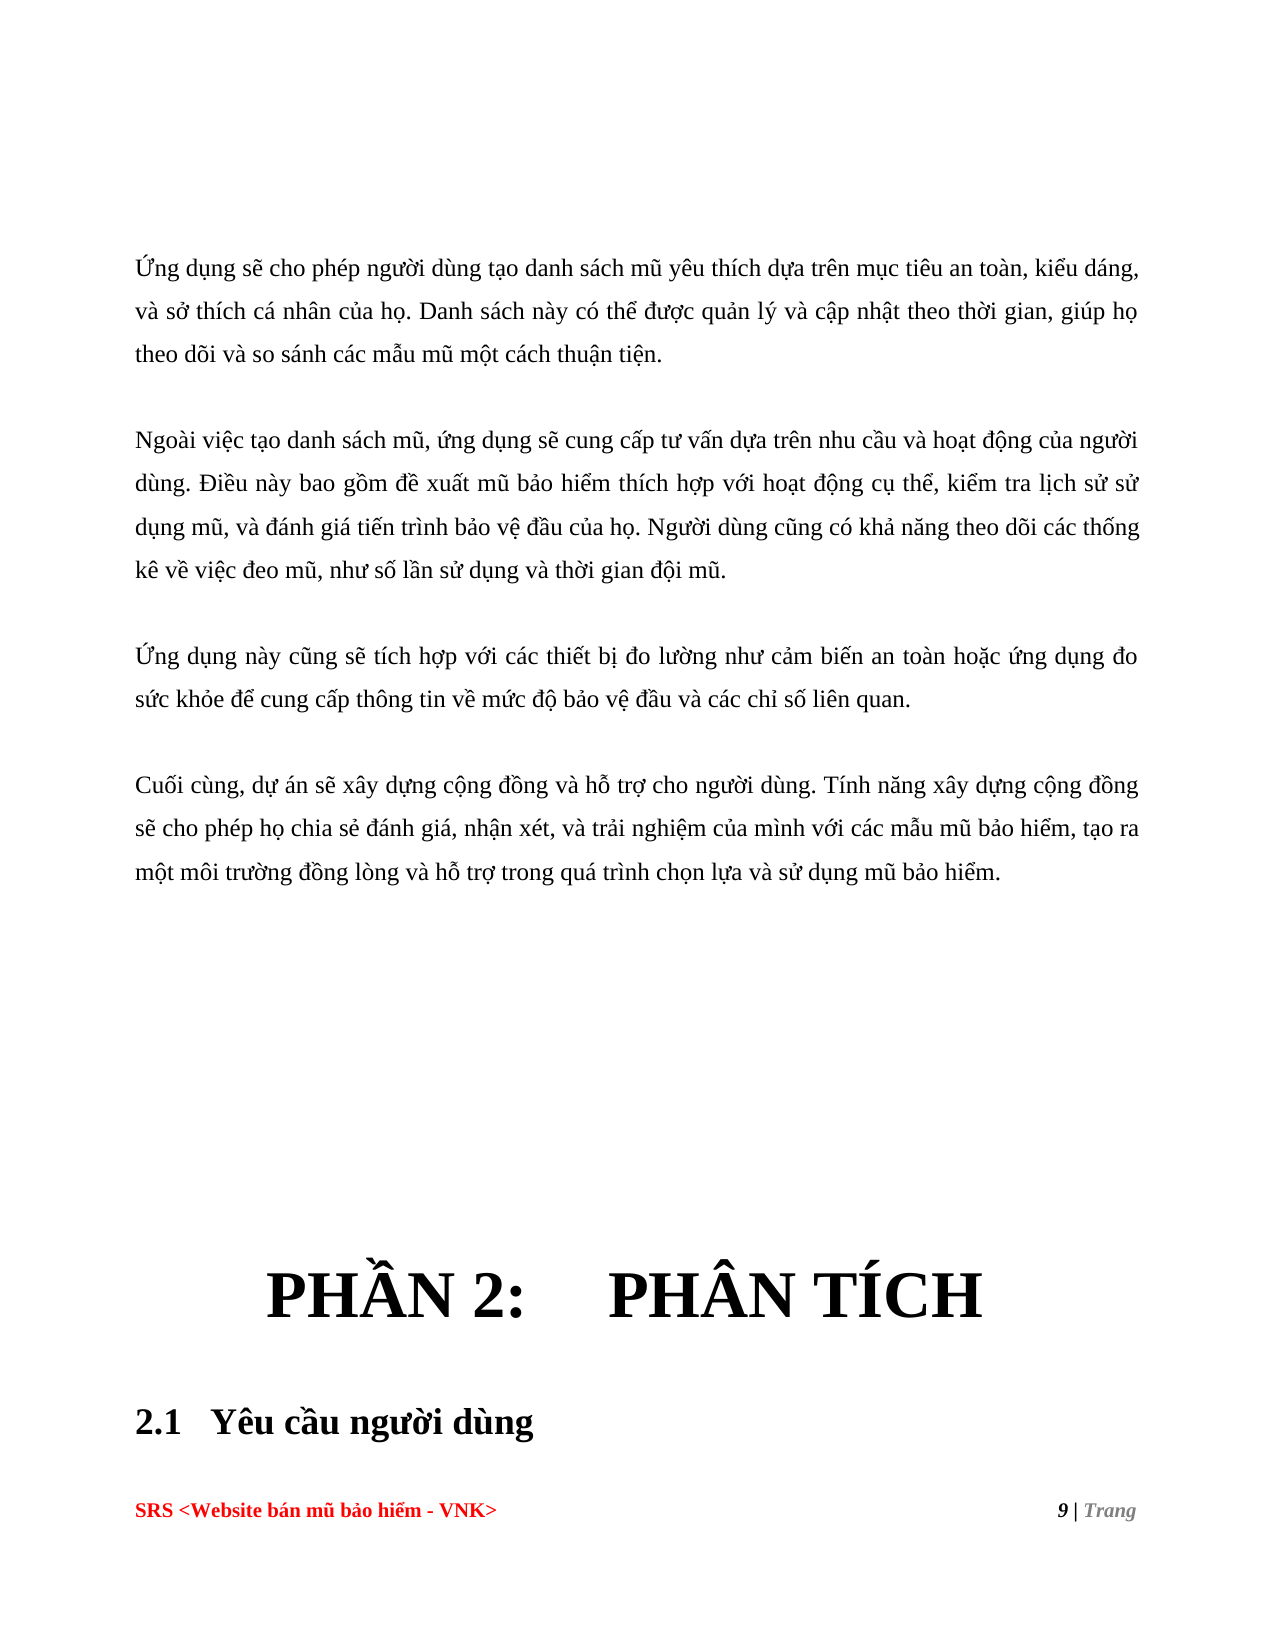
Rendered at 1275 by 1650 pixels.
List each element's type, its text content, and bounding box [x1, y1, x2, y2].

text Ứng dụng sẽ cho phép người dùng tạo danh sách mũ yêu thích dựa trên mục tiêu an toàn, kiểu dáng, và sở thích cá nhân của họ. Danh sách này có thể được quản lý và cập nhật theo thời gian, giúp họ theo dõi và so sánh các mẫu mũ một cách thuận tiện. [135, 253, 1140, 368]
text Cuối cùng, dự án sẽ xây dựng cộng đồng và hỗ trợ cho người dùng. Tính năng xây dựng cộng đồng sẽ cho phép họ chia sẻ đánh giá, nhận xét, và trải nghiệm của mình với các mẫu mũ bảo hiểm, tạo ra một môi trường đồng lòng và hỗ trợ trong quá trình chọn lựa và sử dụng mũ bảo hiểm. [135, 770, 1140, 885]
text Ứng dụng này cũng sẽ tích hợp với các thiết bị đo lường như cảm biến an toàn hoặc ứng dụng đo sức khỏe để cung cấp thông tin về mức độ bảo vệ đầu và các chỉ số liên quan. [135, 641, 1140, 713]
text Ngoài việc tạo danh sách mũ, ứng dụng sẽ cung cấp tư vấn dựa trên nhu cầu và hoạt động của người dùng. Điều này bao gồm đề xuất mũ bảo hiểm thích hợp với hoạt động cụ thể, kiểm tra lịch sử sử dụng mũ, và đánh giá tiến trình bảo vệ đầu của họ. Người dùng cũng có khả năng theo dõi các thống kê về việc đeo mũ, như số lần sử dụng và thời gian đội mũ. [135, 425, 1140, 583]
subtitle PHÂN TÍCH [371, 1255, 1140, 1332]
subtitle Yêu cầu người dùng [135, 1399, 1140, 1443]
